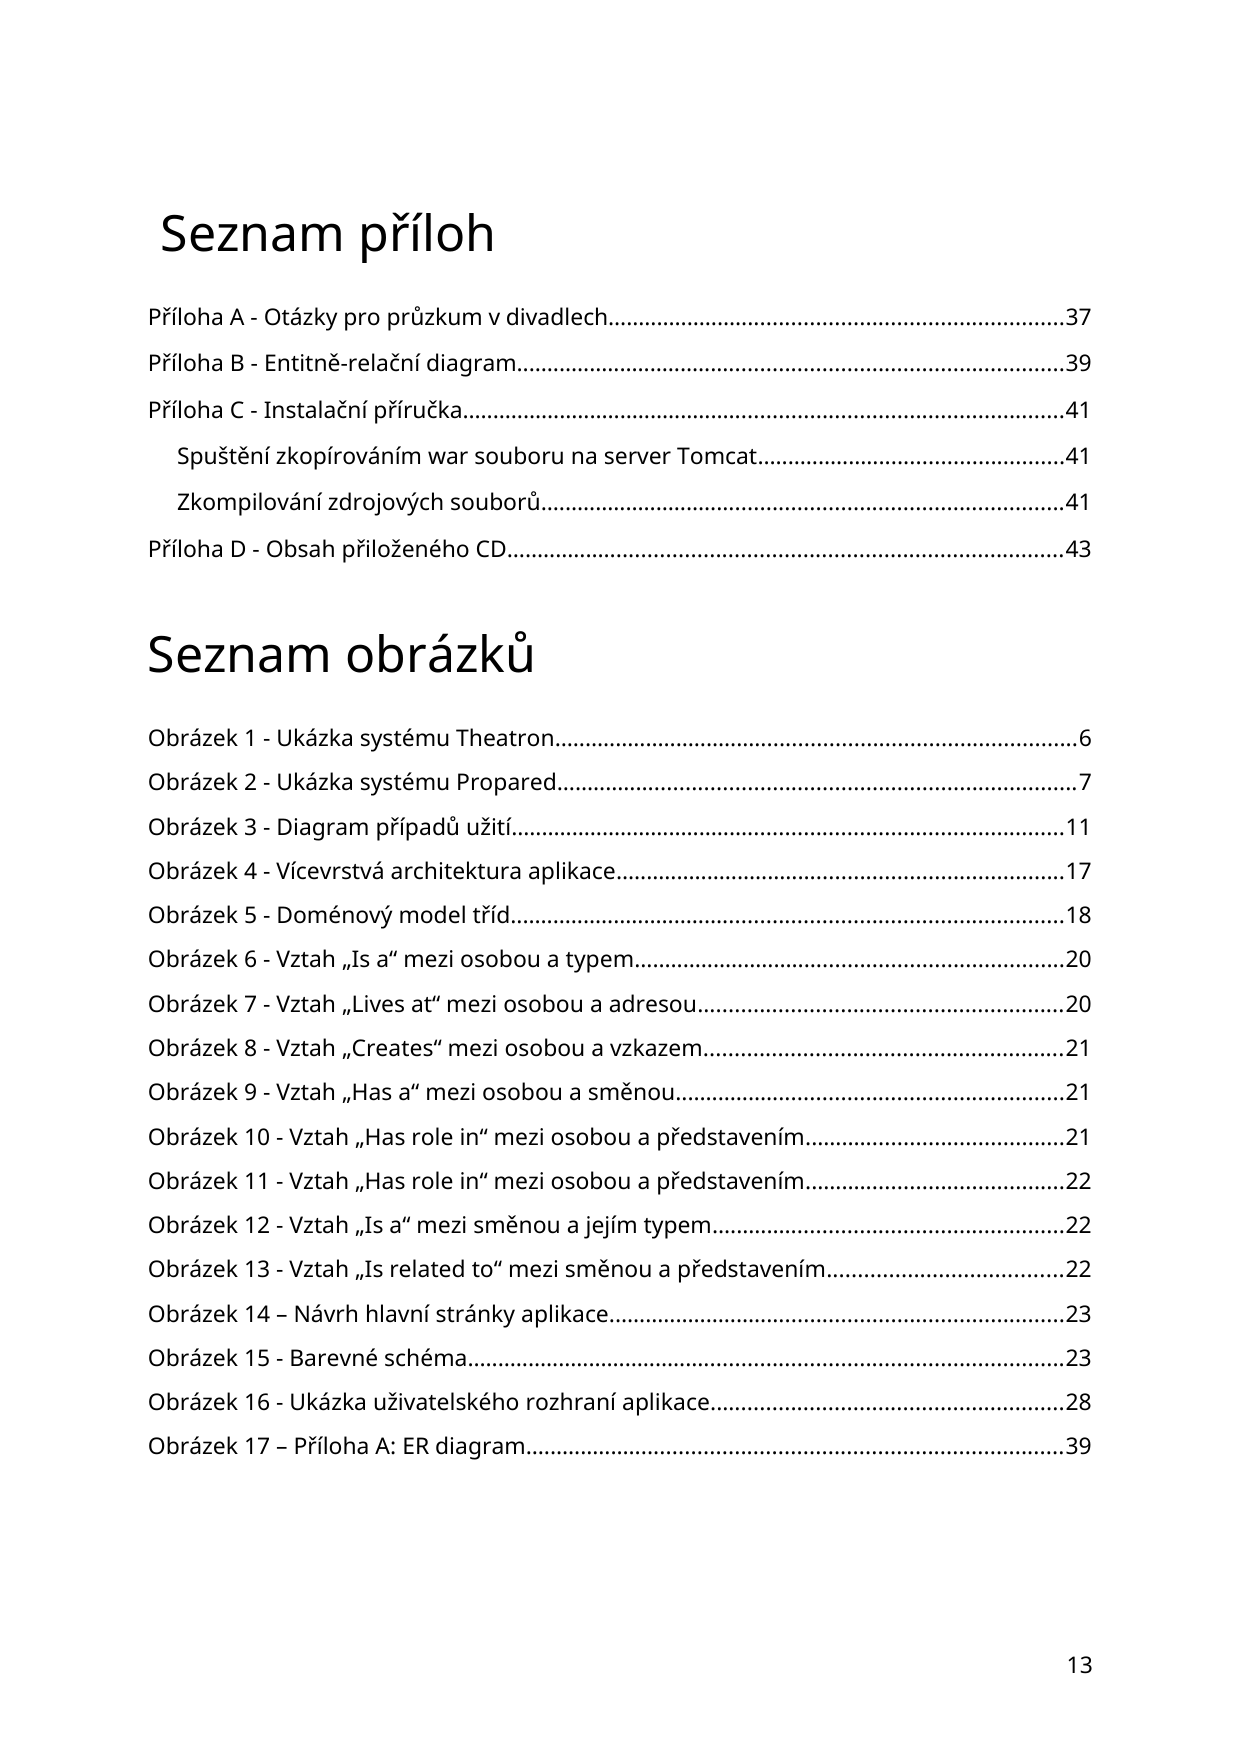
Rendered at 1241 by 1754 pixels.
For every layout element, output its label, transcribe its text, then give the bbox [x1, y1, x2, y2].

text Zkompilování zdrojových souborů 41 [177, 486, 1093, 518]
text Příloha B - Entitně-relační diagram 39 [148, 347, 1093, 378]
text Obrázek 10 - Vztah „Has role in“ mezi osobou a představením 21 [148, 1120, 1093, 1152]
text Obrázek 6 - Vztah „Is a“ mezi osobou a typem 20 [148, 943, 1093, 974]
subtitle Seznam příloh [148, 198, 1093, 266]
text Obrázek 16 - Ukázka uživatelského rozhraní aplikace 28 [148, 1386, 1093, 1417]
text Spuštění zkopírováním war souboru na server Tomcat 41 [177, 440, 1093, 471]
text Obrázek 2 - Ukázka systému Propared 7 [148, 766, 1093, 797]
text Obrázek 7 - Vztah „Lives at“ mezi osobou a adresou 20 [148, 988, 1093, 1019]
text Obrázek 3 - Diagram případů užití 11 [148, 811, 1093, 842]
text Obrázek 15 - Barevné schéma 23 [148, 1342, 1093, 1373]
subtitle Seznam obrázků [148, 619, 1093, 687]
text Příloha A - Otázky pro průzkum v divadlech 37 [148, 301, 1093, 332]
text Obrázek 14 – Návrh hlavní stránky aplikace 23 [148, 1297, 1093, 1329]
text Příloha D - Obsah přiloženého CD 43 [148, 533, 1093, 564]
text Obrázek 9 - Vztah „Has a“ mezi osobou a směnou 21 [148, 1076, 1093, 1107]
text Příloha C - Instalační příručka 41 [148, 394, 1093, 425]
text Obrázek 13 - Vztah „Is related to“ mezi směnou a představením 22 [148, 1253, 1093, 1284]
text Obrázek 17 – Příloha A: ER diagram 39 [148, 1430, 1093, 1462]
text Obrázek 1 - Ukázka systému Theatron 6 [148, 722, 1093, 753]
text Obrázek 12 - Vztah „Is a“ mezi směnou a jejím typem 22 [148, 1209, 1093, 1240]
text Obrázek 4 - Vícevrstvá architektura aplikace 17 [148, 855, 1093, 886]
text Obrázek 8 - Vztah „Creates“ mezi osobou a vzkazem 21 [148, 1032, 1093, 1063]
text Obrázek 5 - Doménový model tříd 18 [148, 899, 1093, 930]
text Obrázek 11 - Vztah „Has role in“ mezi osobou a představením 22 [148, 1165, 1093, 1196]
